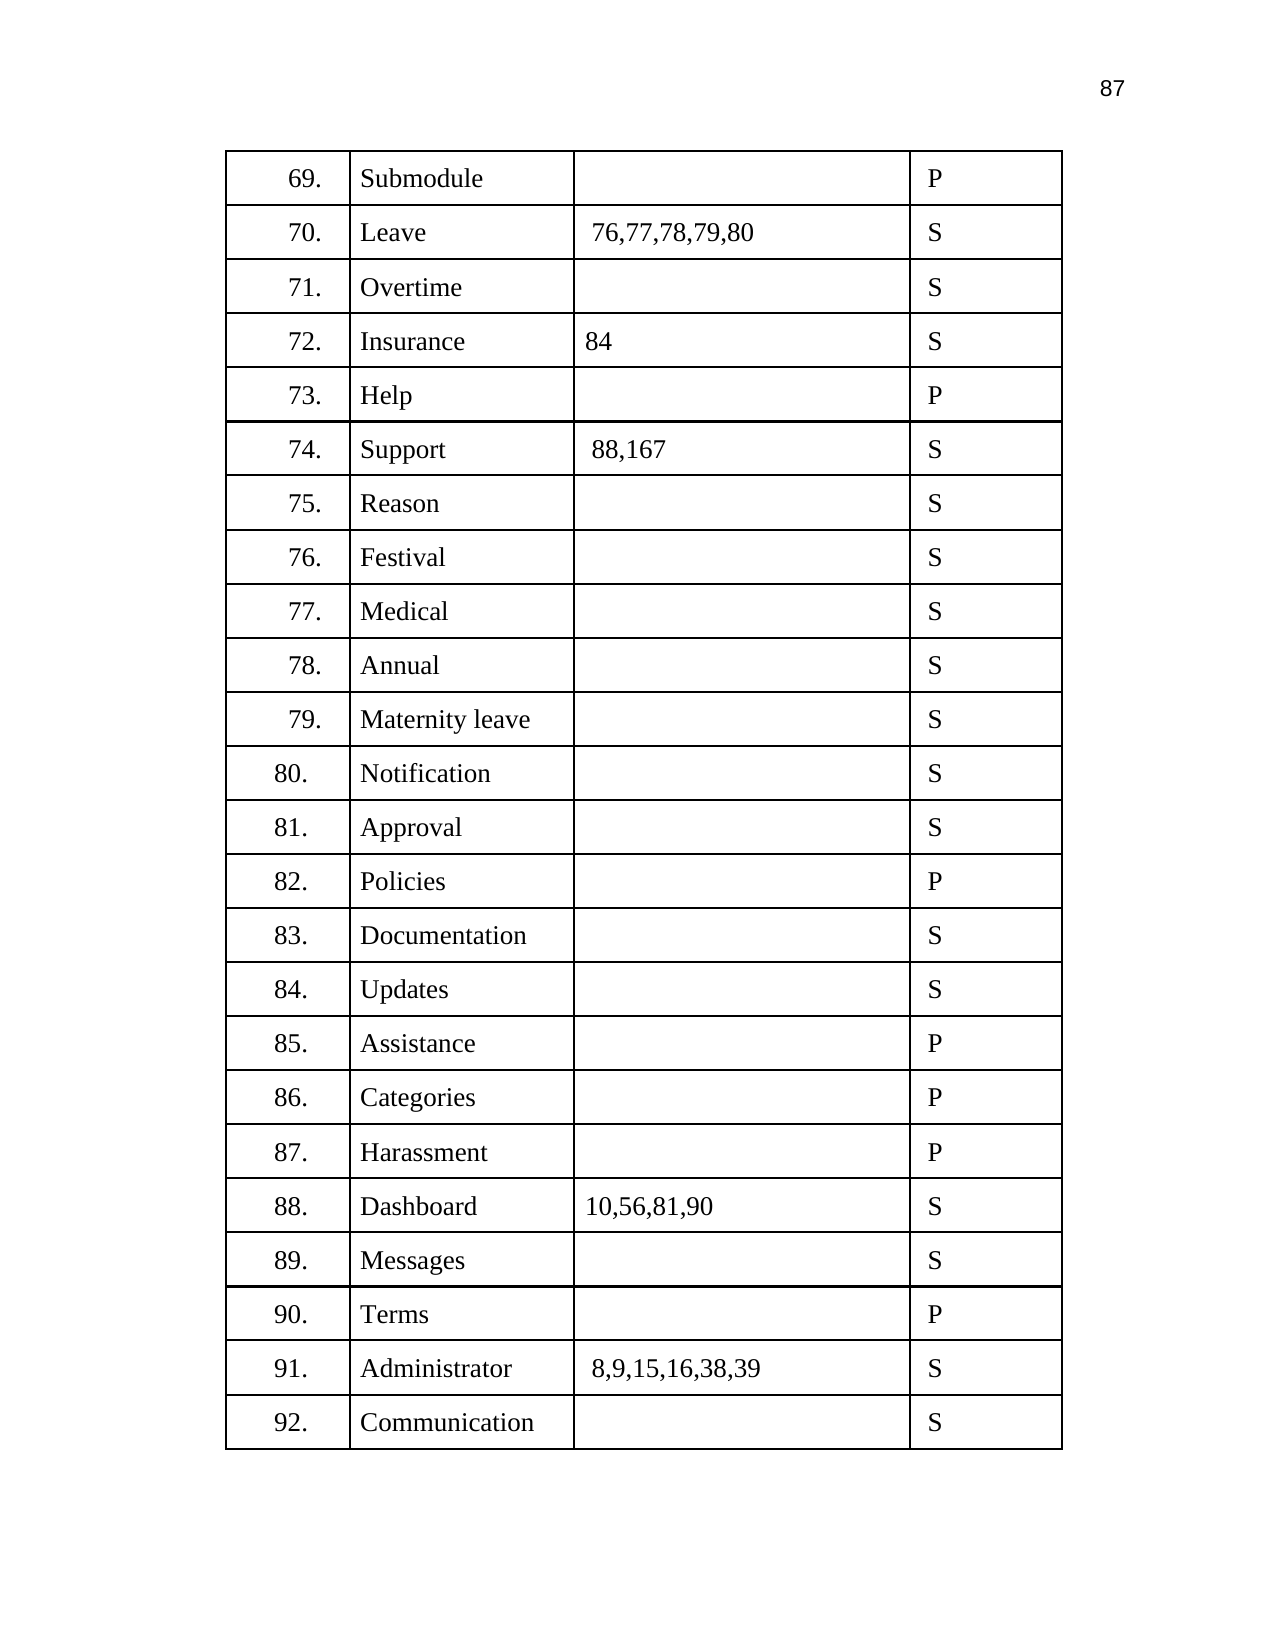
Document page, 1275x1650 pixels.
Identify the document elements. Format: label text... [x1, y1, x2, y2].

table_cell [227, 1233, 349, 1285]
table_cell S [911, 747, 1061, 799]
table_cell [575, 1396, 909, 1447]
table_cell [575, 368, 909, 420]
table_cell [575, 639, 909, 691]
table_cell S [911, 909, 1061, 961]
table_cell [575, 1288, 909, 1339]
table_cell S [911, 476, 1061, 528]
table_cell Updates [351, 963, 573, 1015]
table_cell [227, 1179, 349, 1231]
table_cell Terms [351, 1288, 573, 1339]
table_cell [575, 476, 909, 528]
table_cell [227, 747, 349, 799]
table_cell [575, 801, 909, 853]
table_cell [227, 909, 349, 961]
table_cell [227, 693, 349, 745]
table_cell Festival [351, 531, 573, 582]
table_cell [227, 260, 349, 312]
table_cell [227, 1341, 349, 1393]
table_cell S [911, 1233, 1061, 1285]
table_cell P [911, 1017, 1061, 1069]
table_cell [575, 585, 909, 637]
table_cell Approval [351, 801, 573, 853]
table_cell S [911, 260, 1061, 312]
table_cell [575, 531, 909, 582]
table_cell [227, 1017, 349, 1069]
table_cell [227, 531, 349, 582]
table_cell [575, 909, 909, 961]
table_cell P [911, 368, 1061, 420]
table_cell [575, 1125, 909, 1177]
table_cell [575, 260, 909, 312]
table_cell P [911, 855, 1061, 907]
table_cell Policies [351, 855, 573, 907]
table_cell 8,9,15,16,38,39 [575, 1341, 909, 1393]
table_cell P [911, 1071, 1061, 1123]
table_cell [227, 368, 349, 420]
table_cell [227, 476, 349, 528]
table_cell S [911, 693, 1061, 745]
table_cell S [911, 963, 1061, 1015]
table_cell 10,56,81,90 [575, 1179, 909, 1231]
table_cell Assistance [351, 1017, 573, 1069]
table_cell [575, 1233, 909, 1285]
table_cell [227, 855, 349, 907]
table_cell [227, 639, 349, 691]
table_cell 84 [575, 314, 909, 366]
table_cell S [911, 531, 1061, 582]
table_cell [227, 1288, 349, 1339]
table_cell P [911, 152, 1061, 204]
table_cell Administrator [351, 1341, 573, 1393]
table_cell [575, 855, 909, 907]
table_cell Insurance [351, 314, 573, 366]
table_cell [227, 423, 349, 474]
table_cell P [911, 1125, 1061, 1177]
table_cell Harassment [351, 1125, 573, 1177]
table_cell S [911, 423, 1061, 474]
table_cell P [911, 1288, 1061, 1339]
table_cell Help [351, 368, 573, 420]
table_cell [575, 1071, 909, 1123]
table_cell S [911, 801, 1061, 853]
table_cell [227, 963, 349, 1015]
table_cell S [911, 314, 1061, 366]
table_cell Support [351, 423, 573, 474]
table_cell [227, 585, 349, 637]
table_cell [227, 801, 349, 853]
table_cell Medical [351, 585, 573, 637]
table_cell [575, 747, 909, 799]
table_cell 88,167 [575, 423, 909, 474]
table_cell [575, 1017, 909, 1069]
table_cell Documentation [351, 909, 573, 961]
table_cell [575, 693, 909, 745]
table_cell S [911, 1396, 1061, 1447]
table_cell [227, 314, 349, 366]
table_cell [227, 1396, 349, 1447]
table_cell Overtime [351, 260, 573, 312]
table_cell Reason [351, 476, 573, 528]
table_cell [227, 152, 349, 204]
table_cell S [911, 1341, 1061, 1393]
table_cell 76,77,78,79,80 [575, 206, 909, 258]
table_cell S [911, 206, 1061, 258]
table_cell Communication [351, 1396, 573, 1447]
table_cell Submodule [351, 152, 573, 204]
table_cell [227, 1125, 349, 1177]
table_cell [575, 152, 909, 204]
table_cell [575, 963, 909, 1015]
table_cell Annual [351, 639, 573, 691]
table_cell [227, 206, 349, 258]
table_cell Leave [351, 206, 573, 258]
table_cell S [911, 585, 1061, 637]
table_cell Notification [351, 747, 573, 799]
table_cell Categories [351, 1071, 573, 1123]
table_cell Messages [351, 1233, 573, 1285]
table_cell [227, 1071, 349, 1123]
table_cell S [911, 1179, 1061, 1231]
table_cell Maternity leave [351, 693, 573, 745]
table_cell S [911, 639, 1061, 691]
table_cell Dashboard [351, 1179, 573, 1231]
